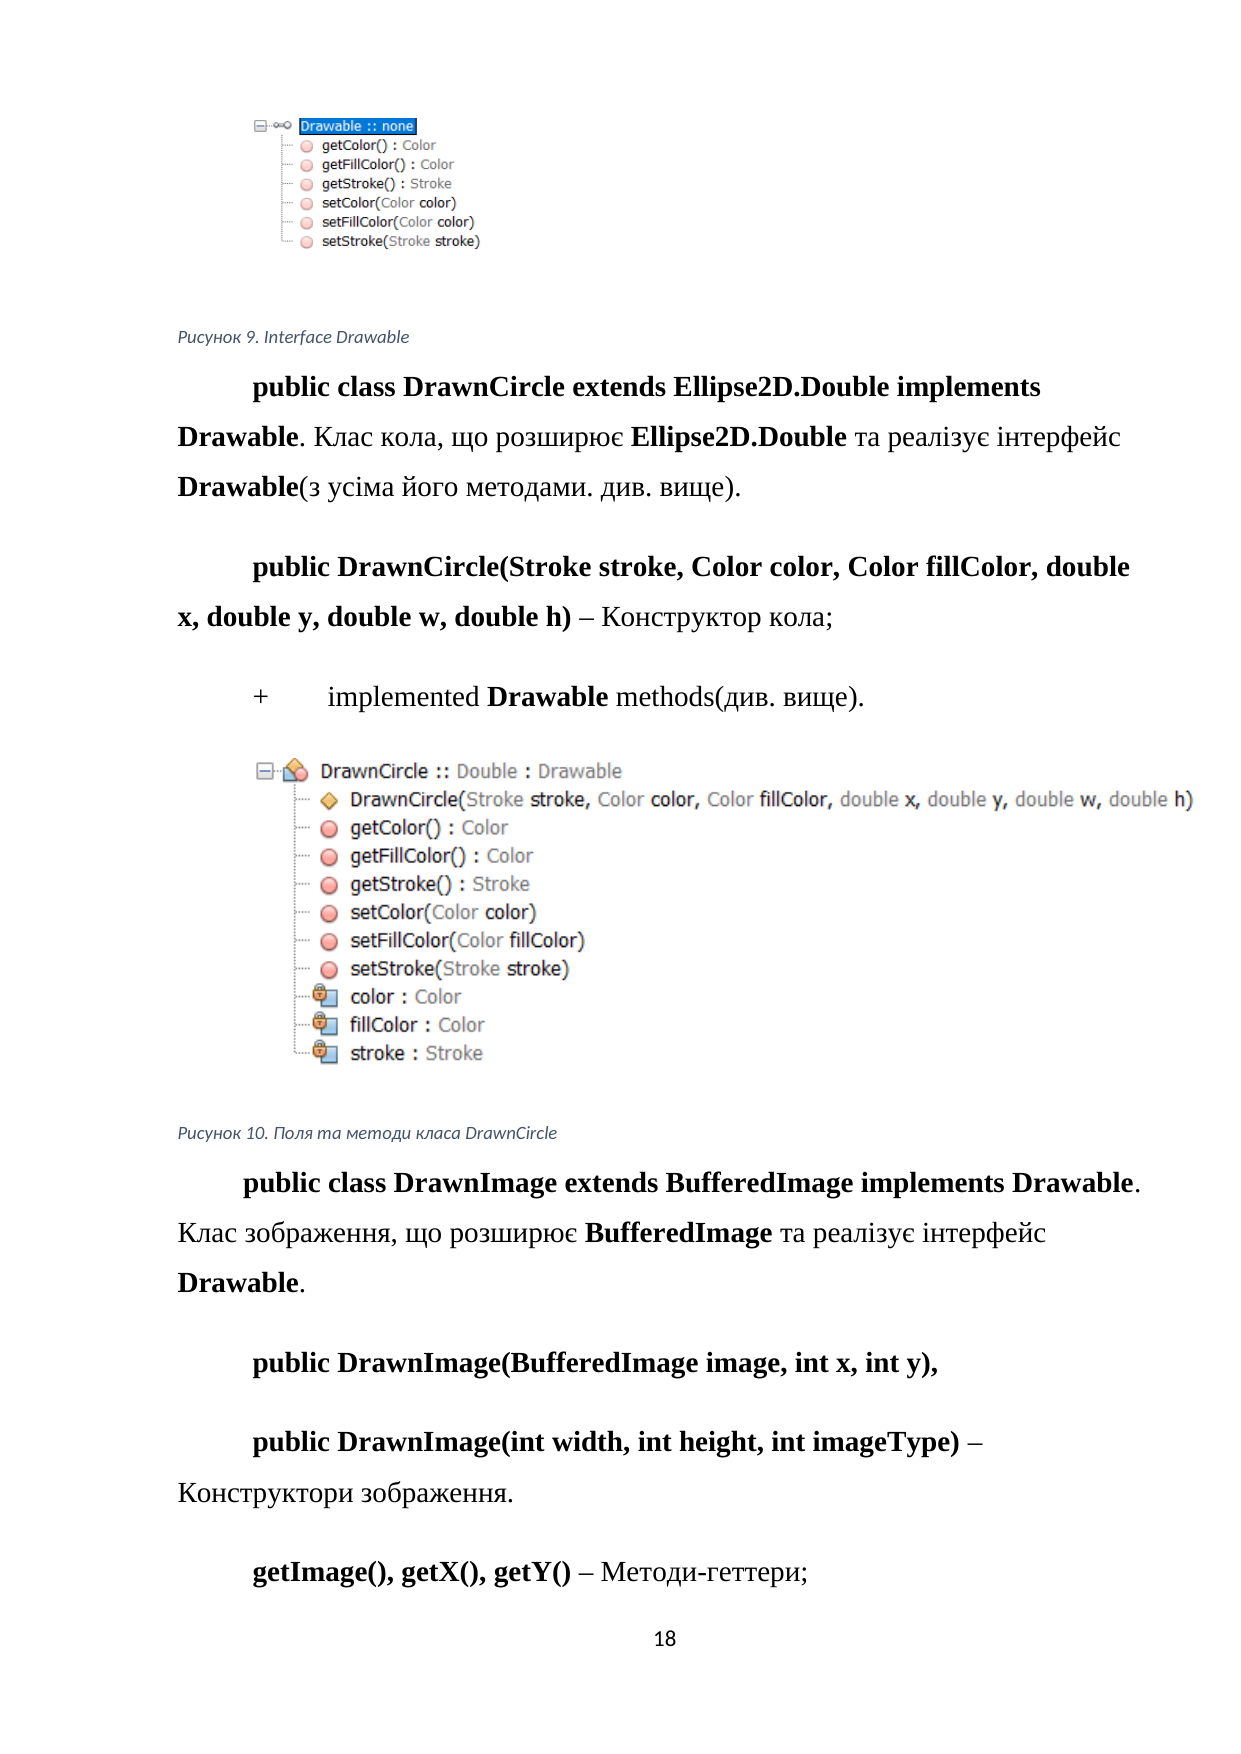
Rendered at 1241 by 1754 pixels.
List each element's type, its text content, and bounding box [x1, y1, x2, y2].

text Рисунок 9. Interface Drawable [177, 325, 1152, 348]
text public DrawnImage(BufferedImage image, int x, int y), [177, 1345, 1152, 1379]
picture [252, 118, 497, 280]
text public DrawnImage(int width, int height, int imageType) – Конструктори зображення. [177, 1424, 1152, 1508]
text public DrawnCircle(Stroke stroke, Color color, Color fillColor, double x, double y, double w, double h) – Конструктор кола; [177, 549, 1152, 633]
text Рисунок 10. Поля та методи класа DrawnCircle [177, 1121, 1152, 1144]
text getImage(), getX(), getY() – Методи-геттери; [177, 1554, 1152, 1588]
text + implemented Drawable methods(див. вище). [177, 679, 1152, 712]
picture [252, 758, 1223, 1076]
text public class DrawnCircle extends Ellipse2D.Double implements Drawable. Клас кола, що розширює Ellipse2D.Double та реалізує інтерфейс Drawable(з усіма його методами. див. вище). [177, 369, 1152, 503]
text public class DrawnImage extends BufferedImage implements Drawable. Клас зображення, що розширює BufferedImage та реалізує інтерфейс Drawable. [177, 1165, 1152, 1299]
